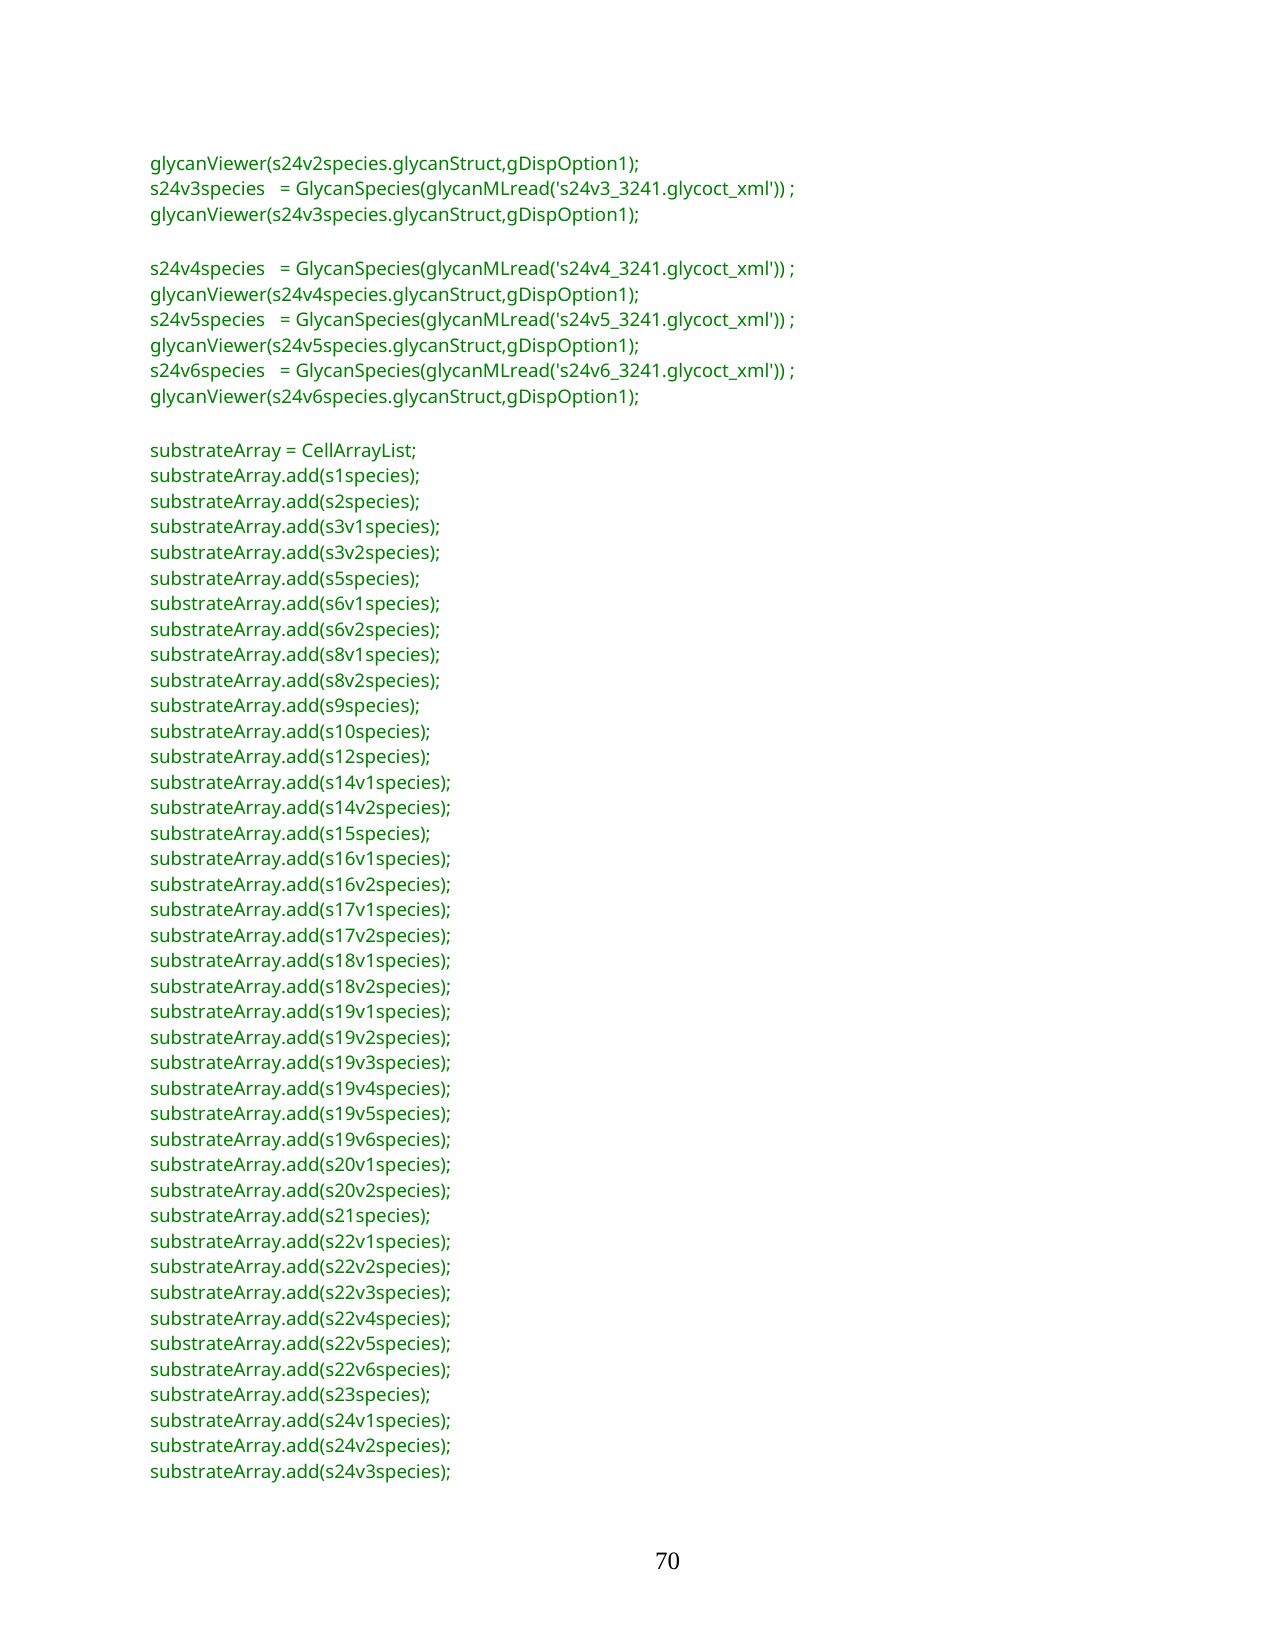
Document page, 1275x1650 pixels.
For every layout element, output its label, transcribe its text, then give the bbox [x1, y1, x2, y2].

text glycanViewer(s24v5species.glycanStruct,gDispOption1); [150, 332, 1125, 357]
text substrateArray.add(s22v5species); [150, 1330, 1125, 1356]
text s24v6species = GlycanSpecies(glycanMLread('s24v6_3241.glycoct_xml')) ; [150, 357, 1125, 383]
text substrateArray.add(s19v5species); [150, 1101, 1125, 1126]
text s24v3species = GlycanSpecies(glycanMLread('s24v3_3241.glycoct_xml')) ; [150, 176, 1125, 201]
text substrateArray.add(s5species); [150, 565, 1125, 590]
text substrateArray.add(s14v1species); [150, 769, 1125, 794]
text substrateArray.add(s16v2species); [150, 871, 1125, 897]
text glycanViewer(s24v6species.glycanStruct,gDispOption1); [150, 383, 1125, 408]
text substrateArray.add(s14v2species); [150, 794, 1125, 820]
text substrateArray.add(s21species); [150, 1203, 1125, 1228]
text substrateArray.add(s24v3species); [150, 1458, 1125, 1483]
text glycanViewer(s24v4species.glycanStruct,gDispOption1); [150, 281, 1125, 306]
text substrateArray.add(s6v1species); [150, 590, 1125, 616]
text substrateArray.add(s17v1species); [150, 897, 1125, 922]
text substrateArray.add(s8v2species); [150, 667, 1125, 692]
text substrateArray.add(s3v2species); [150, 539, 1125, 565]
text substrateArray.add(s19v1species); [150, 999, 1125, 1024]
text substrateArray.add(s8v1species); [150, 641, 1125, 667]
text substrateArray.add(s22v1species); [150, 1228, 1125, 1254]
text s24v4species = GlycanSpecies(glycanMLread('s24v4_3241.glycoct_xml')) ; [150, 255, 1125, 281]
text substrateArray.add(s24v1species); [150, 1407, 1125, 1432]
text substrateArray.add(s16v1species); [150, 846, 1125, 871]
text s24v5species = GlycanSpecies(glycanMLread('s24v5_3241.glycoct_xml')) ; [150, 306, 1125, 332]
text substrateArray.add(s22v4species); [150, 1305, 1125, 1330]
text glycanViewer(s24v3species.glycanStruct,gDispOption1); [150, 201, 1125, 227]
text substrateArray.add(s19v6species); [150, 1126, 1125, 1152]
text substrateArray = CellArrayList; [150, 437, 1125, 463]
text substrateArray.add(s18v2species); [150, 973, 1125, 999]
text substrateArray.add(s23species); [150, 1381, 1125, 1407]
text substrateArray.add(s3v1species); [150, 514, 1125, 539]
text substrateArray.add(s22v3species); [150, 1279, 1125, 1305]
text substrateArray.add(s1species); [150, 463, 1125, 488]
text glycanViewer(s24v2species.glycanStruct,gDispOption1); [150, 150, 1125, 176]
text substrateArray.add(s17v2species); [150, 922, 1125, 948]
text substrateArray.add(s22v2species); [150, 1254, 1125, 1279]
text substrateArray.add(s19v4species); [150, 1075, 1125, 1101]
text substrateArray.add(s19v2species); [150, 1024, 1125, 1050]
text substrateArray.add(s2species); [150, 488, 1125, 514]
text substrateArray.add(s19v3species); [150, 1050, 1125, 1075]
text substrateArray.add(s18v1species); [150, 948, 1125, 973]
text substrateArray.add(s6v2species); [150, 616, 1125, 641]
text substrateArray.add(s15species); [150, 820, 1125, 846]
text substrateArray.add(s24v2species); [150, 1432, 1125, 1458]
text substrateArray.add(s22v6species); [150, 1356, 1125, 1381]
text substrateArray.add(s20v2species); [150, 1177, 1125, 1203]
text substrateArray.add(s12species); [150, 743, 1125, 769]
text substrateArray.add(s9species); [150, 692, 1125, 718]
text substrateArray.add(s20v1species); [150, 1152, 1125, 1177]
text substrateArray.add(s10species); [150, 718, 1125, 743]
